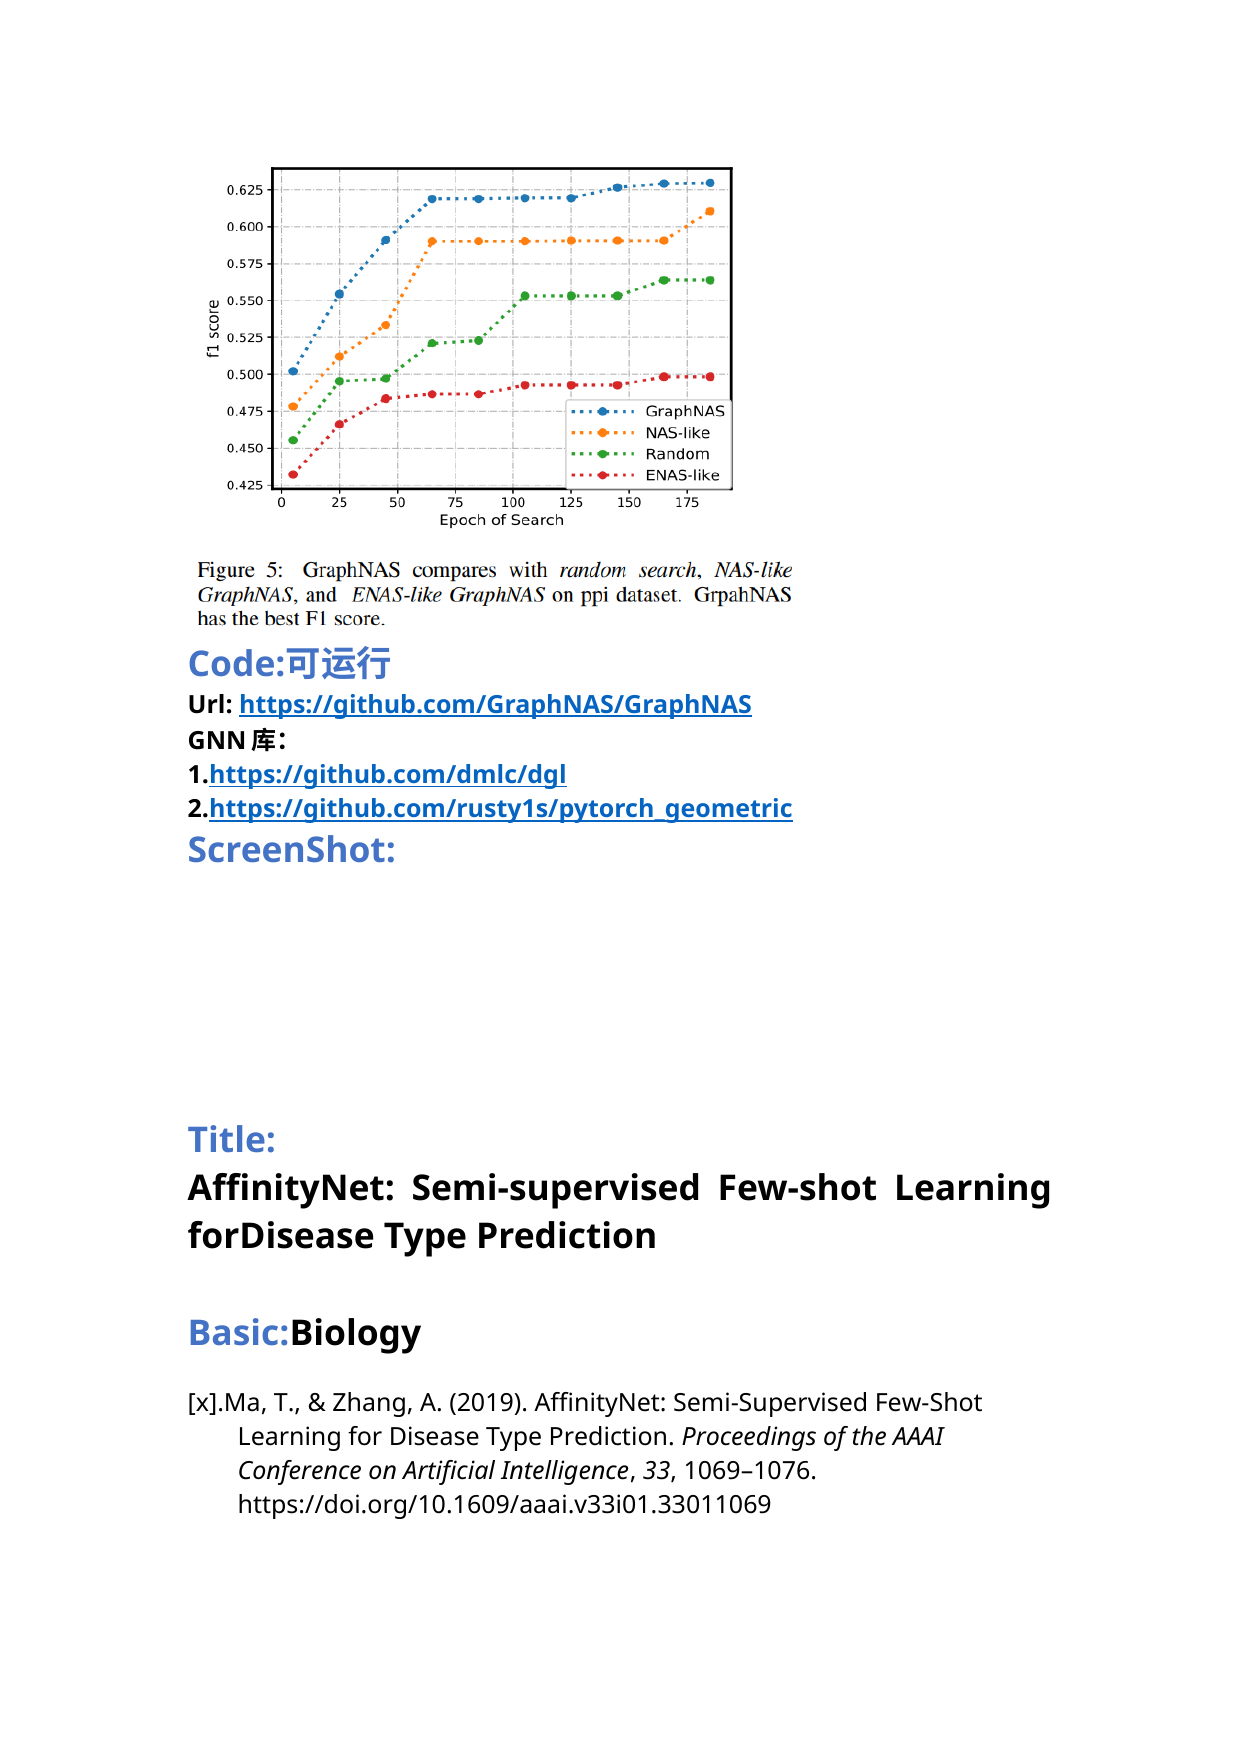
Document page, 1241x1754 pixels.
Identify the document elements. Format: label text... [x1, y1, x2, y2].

text 1.https://github.com/dmlc/dgl [187, 757, 1053, 791]
text AffinityNet: Semi-supervised Few-shot Learning forDisease Type Prediction [187, 1162, 1053, 1259]
text ScreenShot: [187, 825, 1053, 873]
text Url: https://github.com/GraphNAS/GraphNAS [187, 686, 1053, 721]
text Title: [187, 1114, 1053, 1162]
text 2.https://github.com/rusty1s/pytorch_geometric [187, 791, 1053, 825]
text Code:可运行 [187, 635, 1053, 686]
text GNN库： [187, 721, 1053, 757]
text [x].Ma, T., & Zhang, A. (2019). AffinityNet: Semi-Supervised Few-Shot Learning for Disease Type Prediction. Proceedings of the AAAI Conference on Artificial Intelligence, 33, 1069–1076. https://doi.org/10.1609/aaai.v33i01.33011069 [187, 1384, 1053, 1521]
picture [187, 162, 803, 636]
text Basic:Biology [187, 1307, 1053, 1355]
